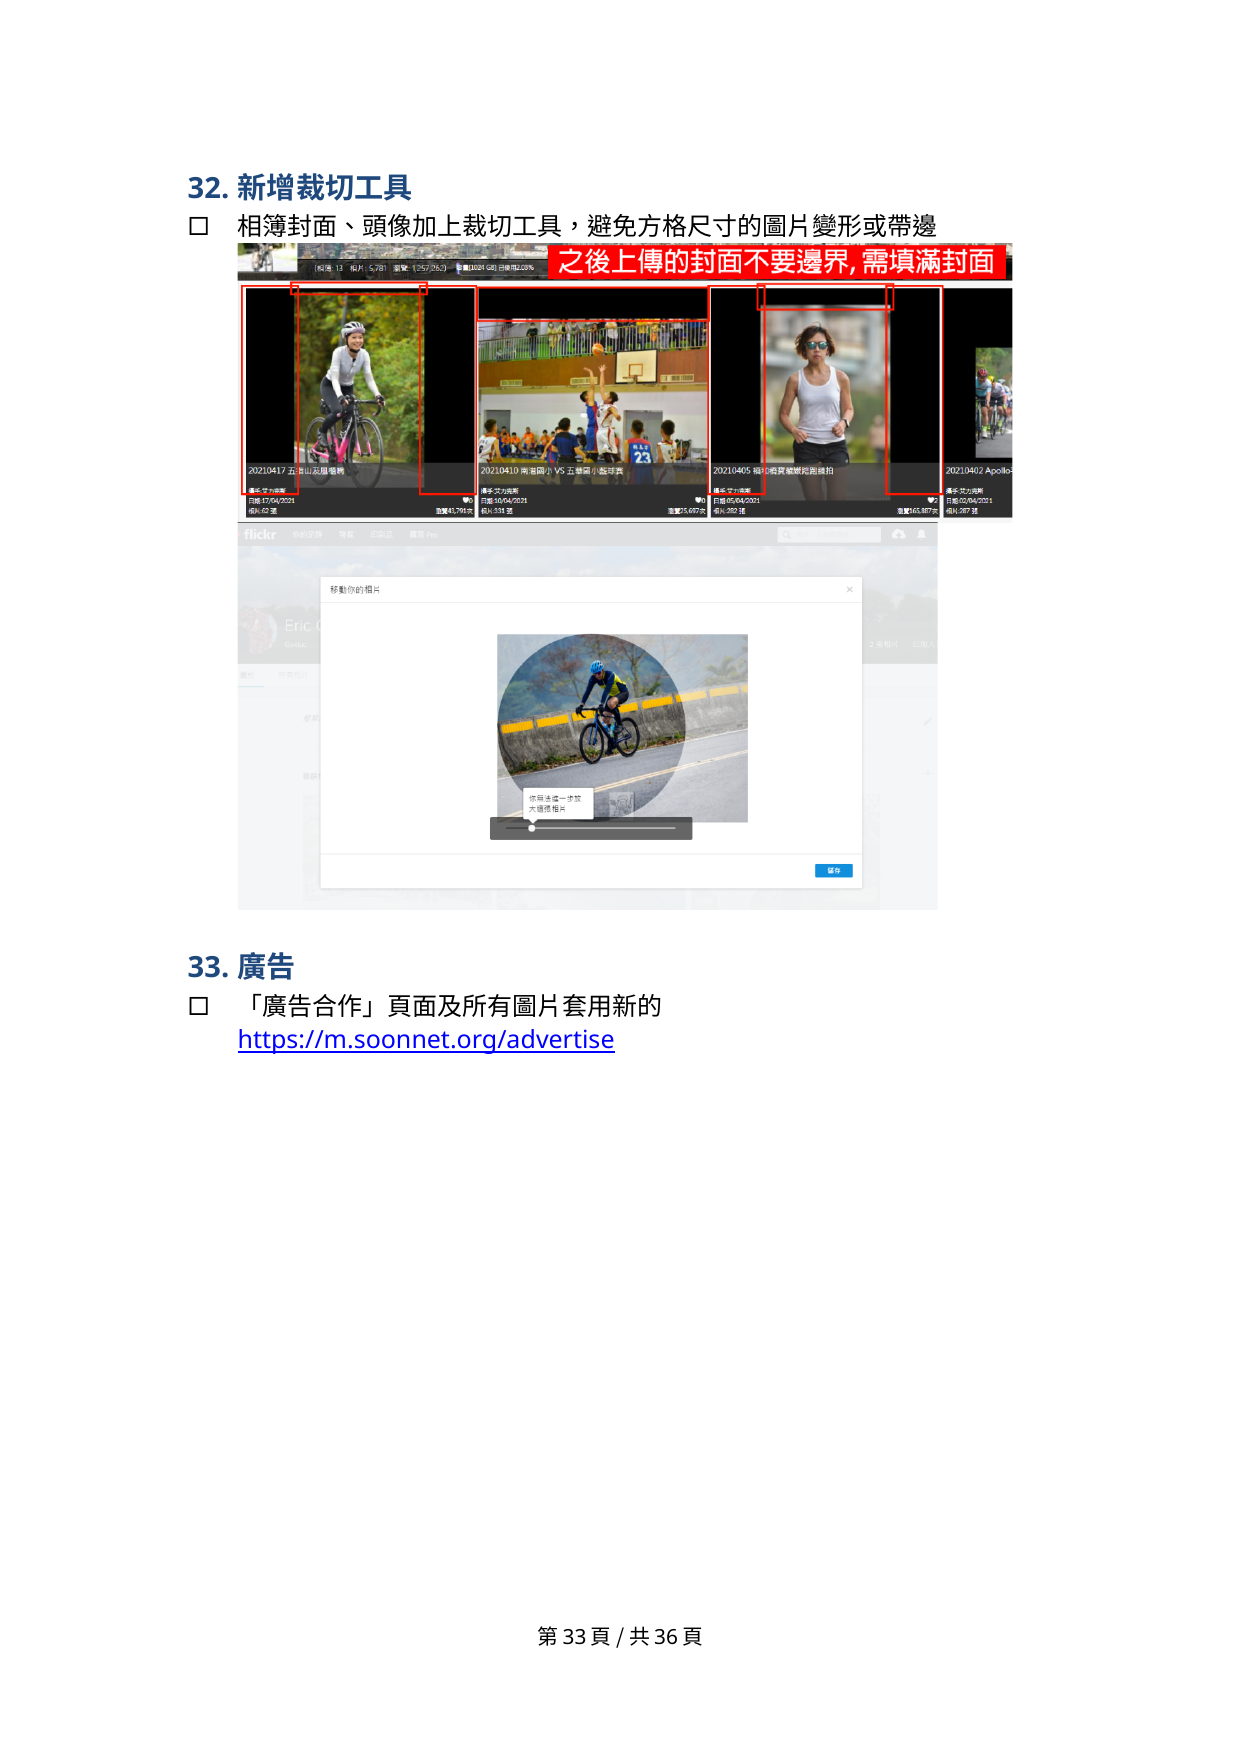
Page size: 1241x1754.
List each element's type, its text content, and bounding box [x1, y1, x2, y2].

list 新增裁切工具 [187, 164, 1053, 207]
subtitle 廣告 [187, 943, 1053, 986]
list 「廣告合作」頁面及所有圖片套用新的 https://m.soonnet.org/advertise [187, 986, 1053, 1056]
picture [237, 243, 1013, 910]
